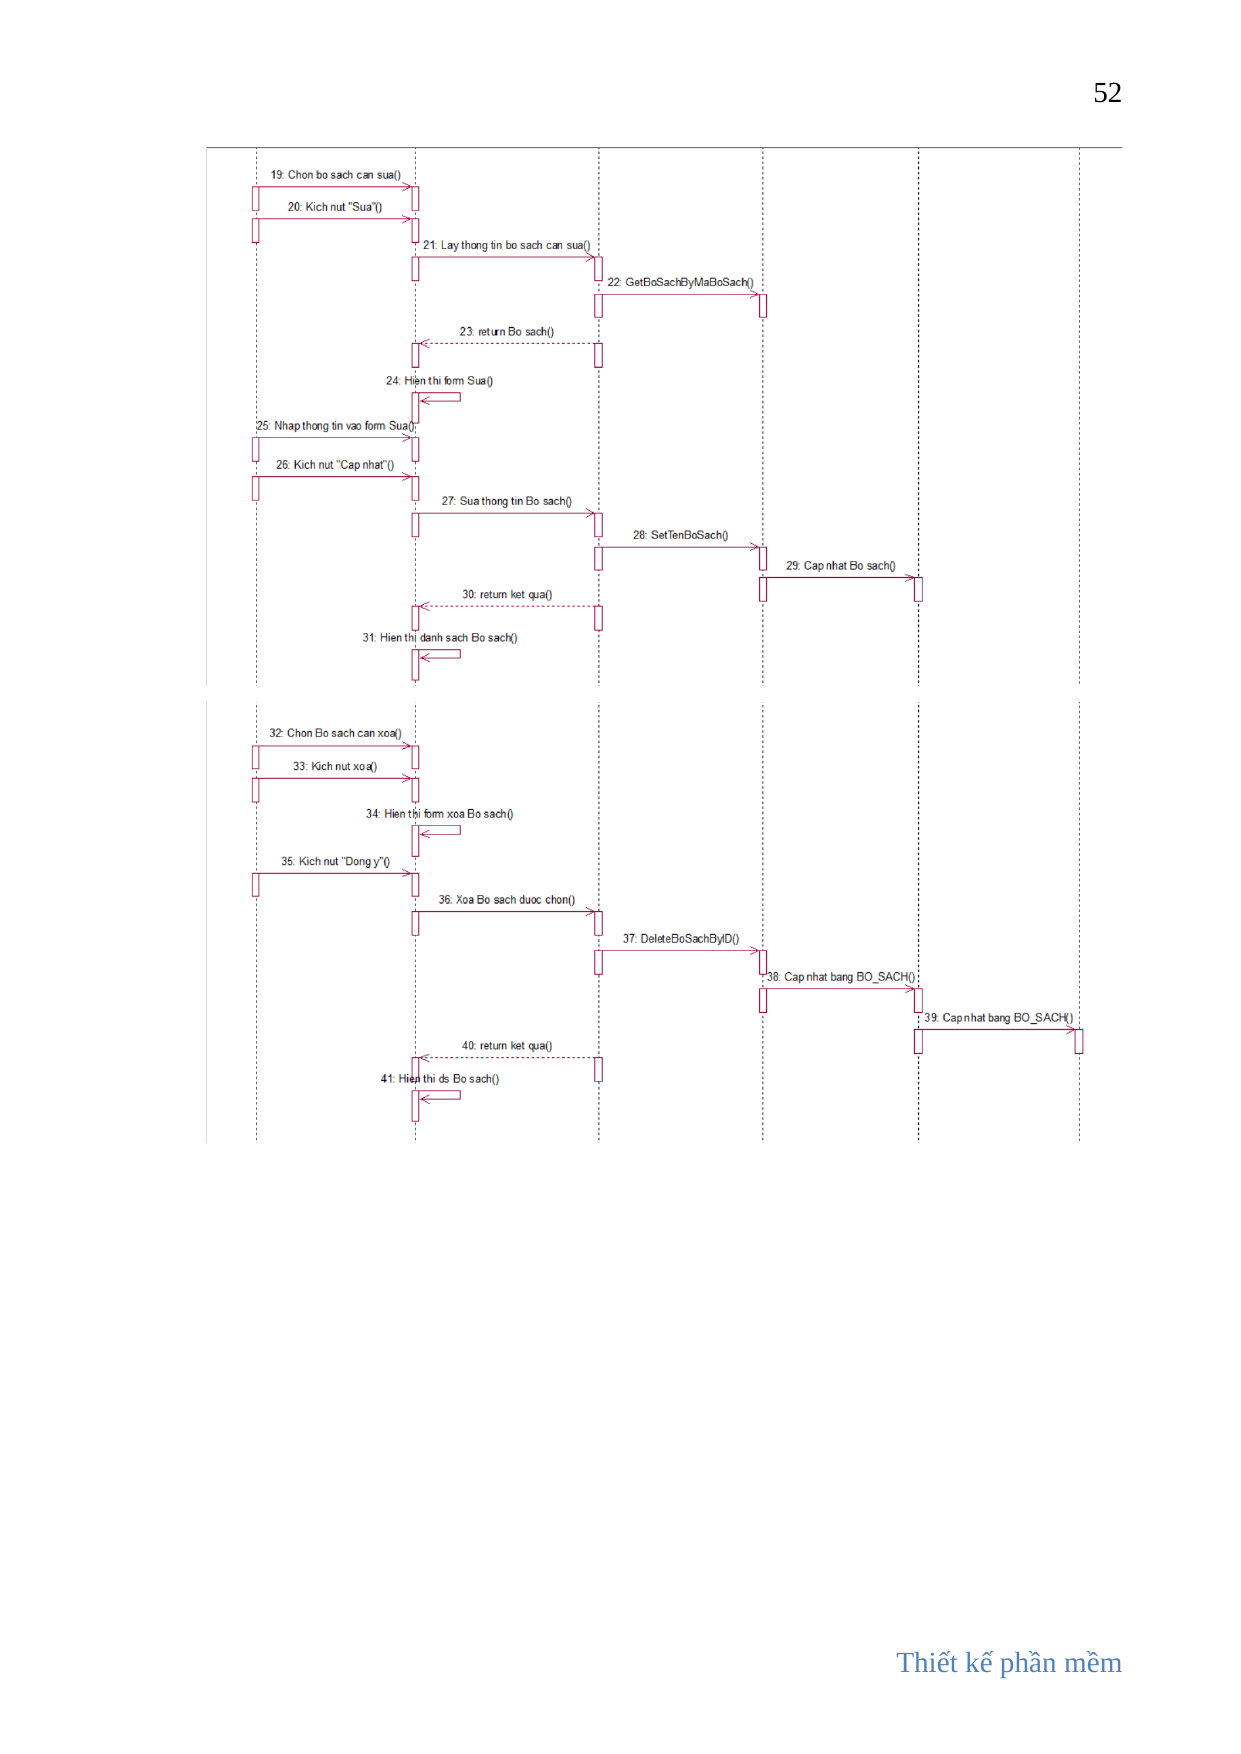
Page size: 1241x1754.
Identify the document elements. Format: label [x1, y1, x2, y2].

picture [206, 147, 1123, 686]
picture [206, 702, 1123, 1143]
